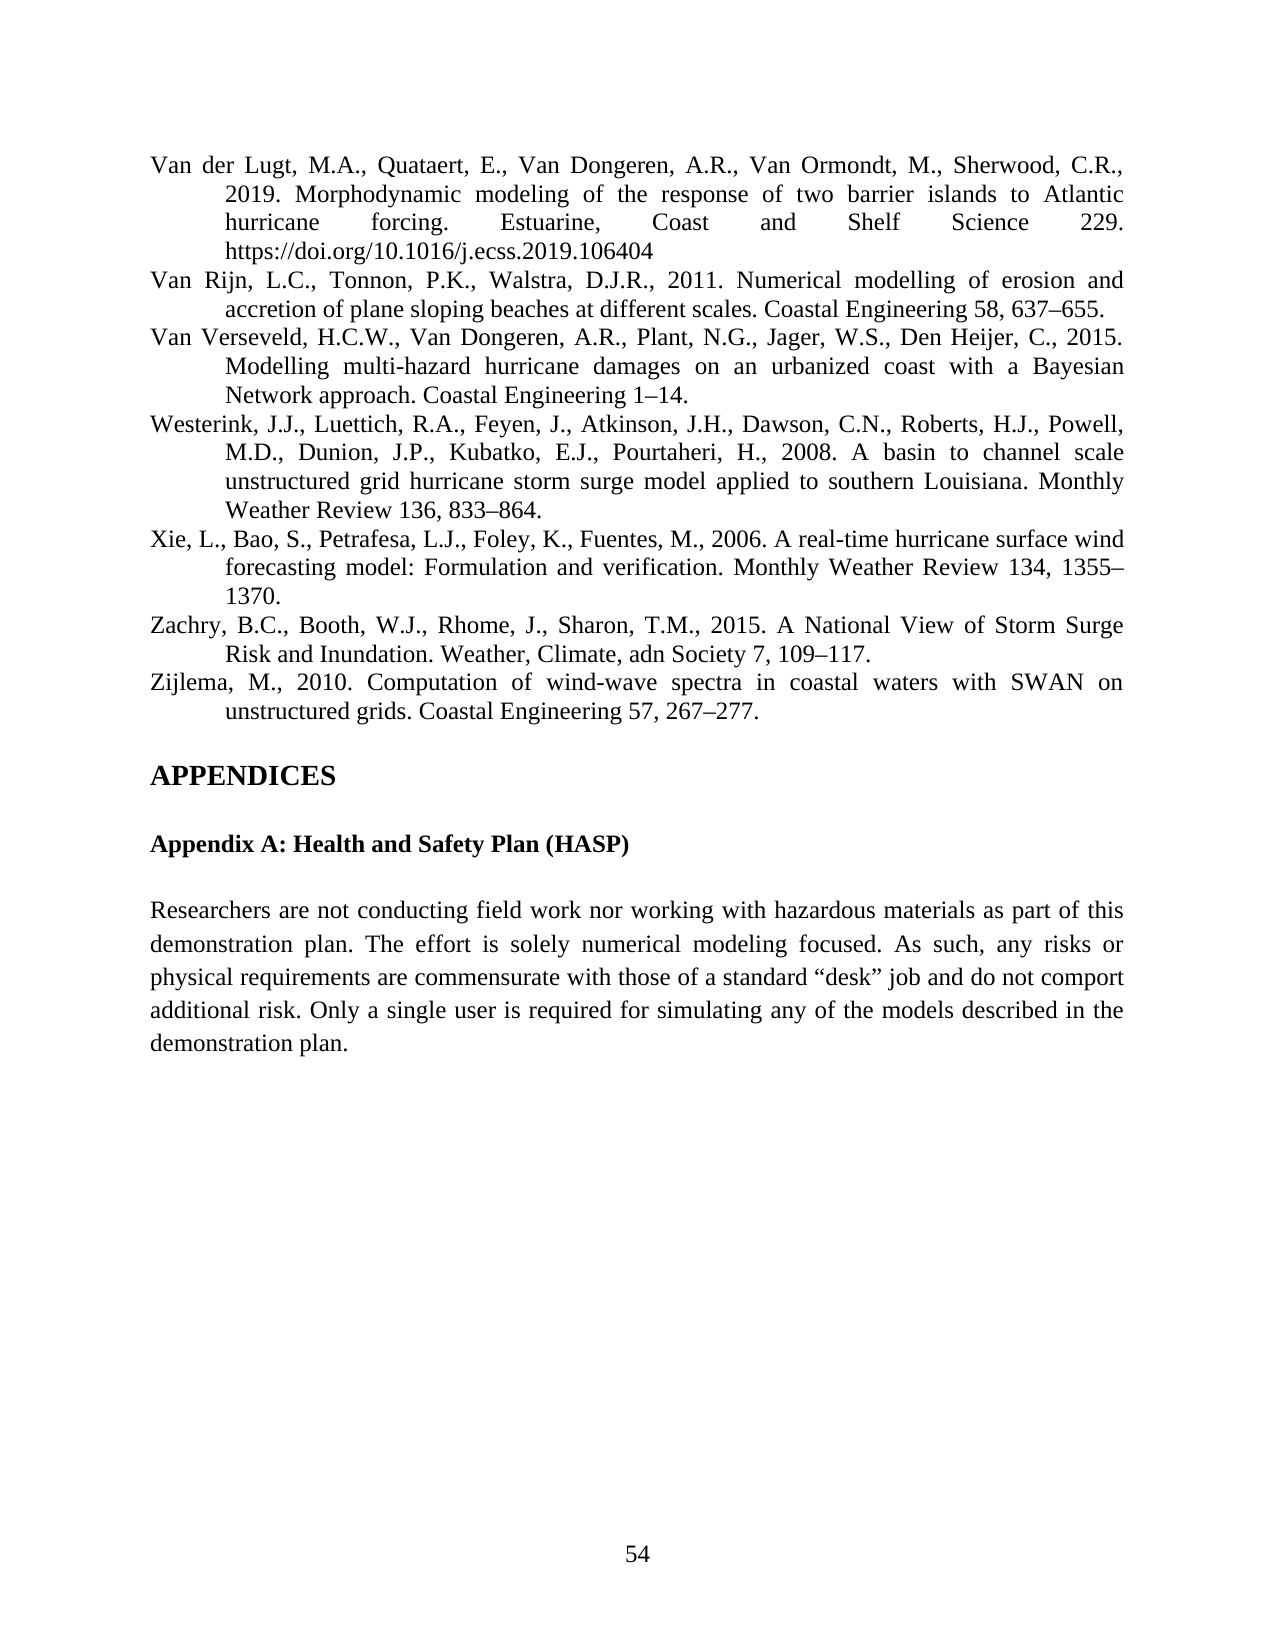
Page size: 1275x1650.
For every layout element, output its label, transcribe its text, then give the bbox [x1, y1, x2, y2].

text Zachry, B.C., Booth, W.J., Rhome, J., Sharon, T.M., 2015. A National View of Storm Surge Risk and Inundation. Weather, Climate, adn Society 7, 109–117. [150, 610, 1125, 667]
text Zijlema, M., 2010. Computation of wind-wave spectra in coastal waters with SWAN on unstructured grids. Coastal Engineering 57, 267–277. [150, 667, 1125, 725]
text Xie, L., Bao, S., Petrafesa, L.J., Foley, K., Fuentes, M., 2006. A real-time hurricane surface wind forecasting model: Formulation and verification. Monthly Weather Review 134, 1355–1370. [150, 524, 1125, 610]
text Researchers are not conducting field work nor working with hazardous materials as part of this demonstration plan. The effort is solely numerical modeling focused. As such, any risks or physical requirements are commensurate with those of a standard “desk” job and do not comport additional risk. Only a single user is required for simulating any of the models described in the demonstration plan. [150, 896, 1125, 1056]
subtitle Appendix A: Health and Safety Plan (HASP) [150, 829, 1125, 858]
text Van der Lugt, M.A., Quataert, E., Van Dongeren, A.R., Van Ormondt, M., Sherwood, C.R., 2019. Morphodynamic modeling of the response of two barrier islands to Atlantic hurricane forcing. Estuarine, Coast and Shelf Science 229. https://doi.org/10.1016/j.ecss.2019.106404 [150, 150, 1125, 265]
text Westerink, J.J., Luettich, R.A., Feyen, J., Atkinson, J.H., Dawson, C.N., Roberts, H.J., Powell, M.D., Dunion, J.P., Kubatko, E.J., Pourtaheri, H., 2008. A basin to channel scale unstructured grid hurricane storm surge model applied to southern Louisiana. Monthly Weather Review 136, 833–864. [150, 409, 1125, 524]
subtitle APPENDICES [150, 758, 1125, 792]
text Van Rijn, L.C., Tonnon, P.K., Walstra, D.J.R., 2011. Numerical modelling of erosion and accretion of plane sloping beaches at different scales. Coastal Engineering 58, 637–655. [150, 265, 1125, 322]
text Van Verseveld, H.C.W., Van Dongeren, A.R., Plant, N.G., Jager, W.S., Den Heijer, C., 2015. Modelling multi-hazard hurricane damages on an urbanized coast with a Bayesian Network approach. Coastal Engineering 1–14. [150, 322, 1125, 409]
